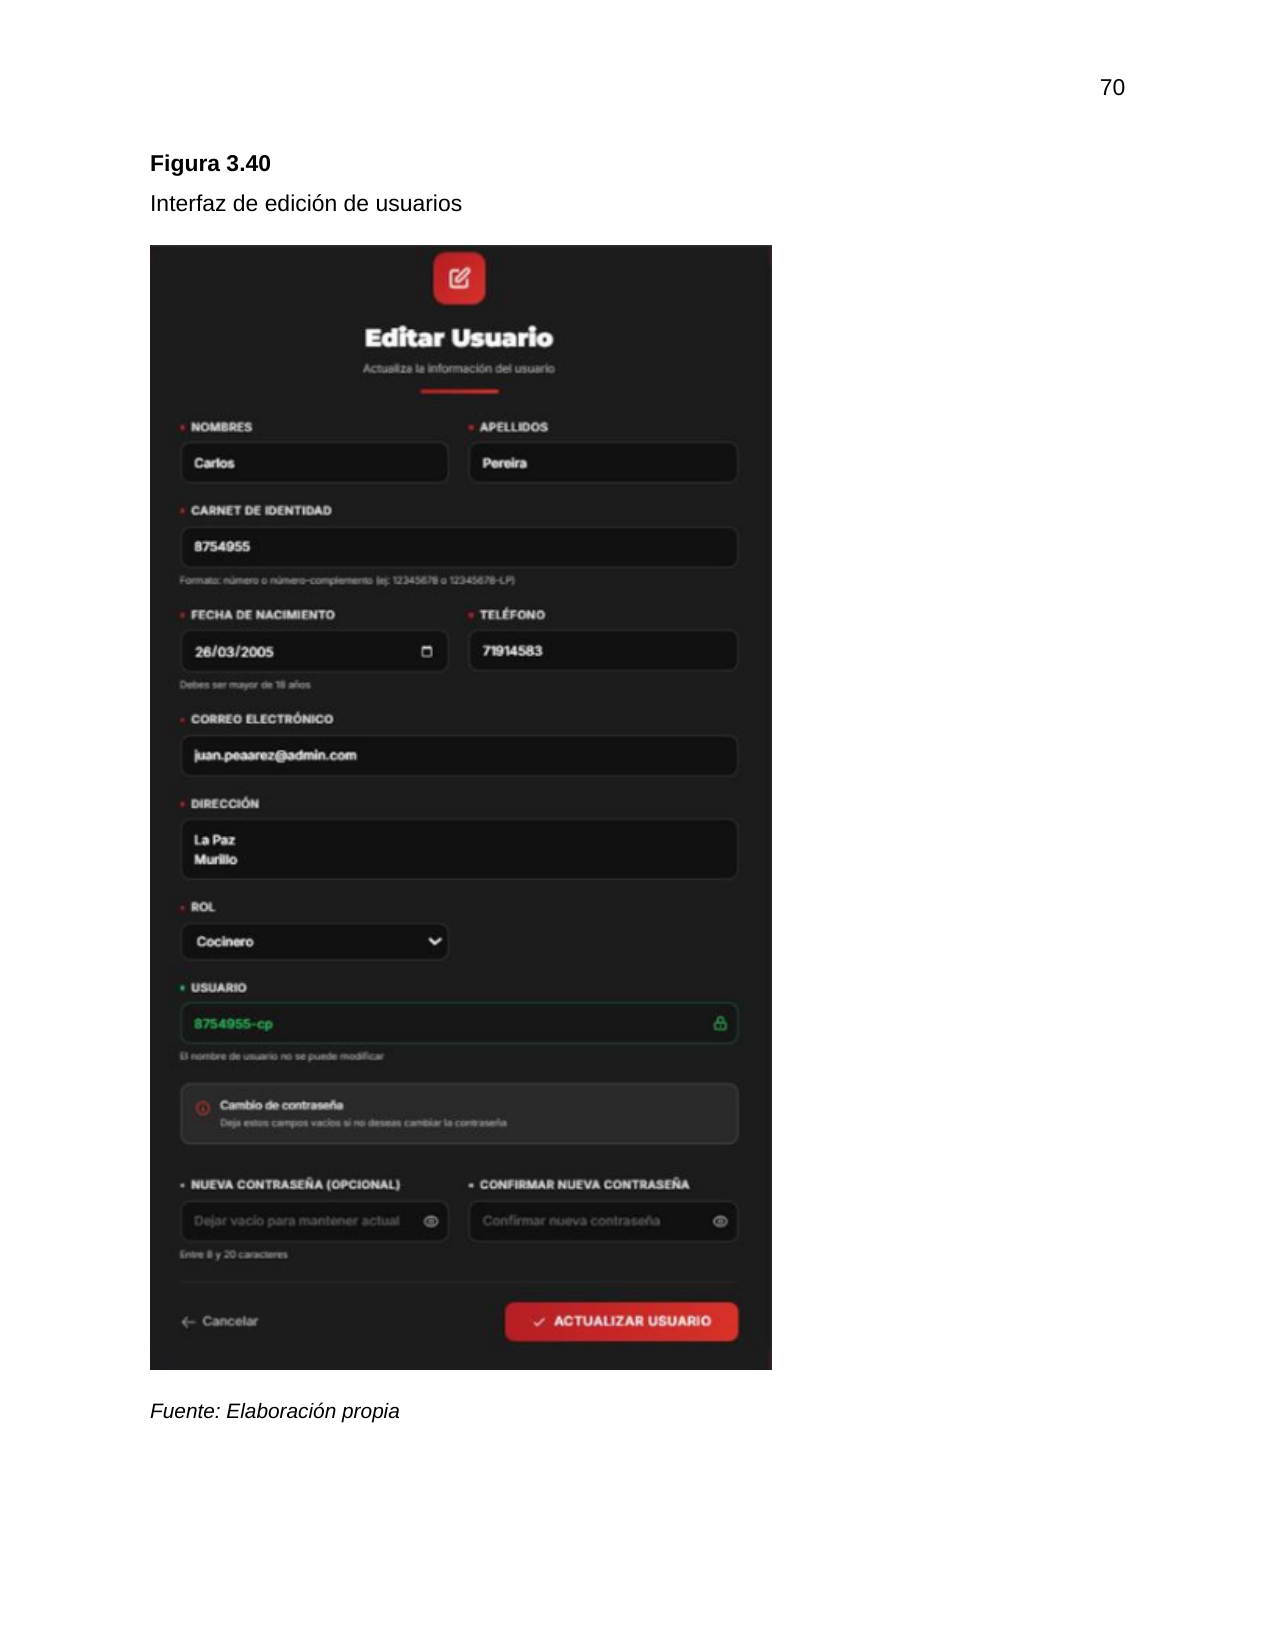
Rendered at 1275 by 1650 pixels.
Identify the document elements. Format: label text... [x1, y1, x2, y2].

text Figura 3.40 [150, 150, 1125, 176]
picture [150, 245, 772, 1370]
text Fuente: Elaboración propia [150, 1399, 1125, 1423]
text Interfaz de edición de usuarios [150, 189, 1125, 216]
